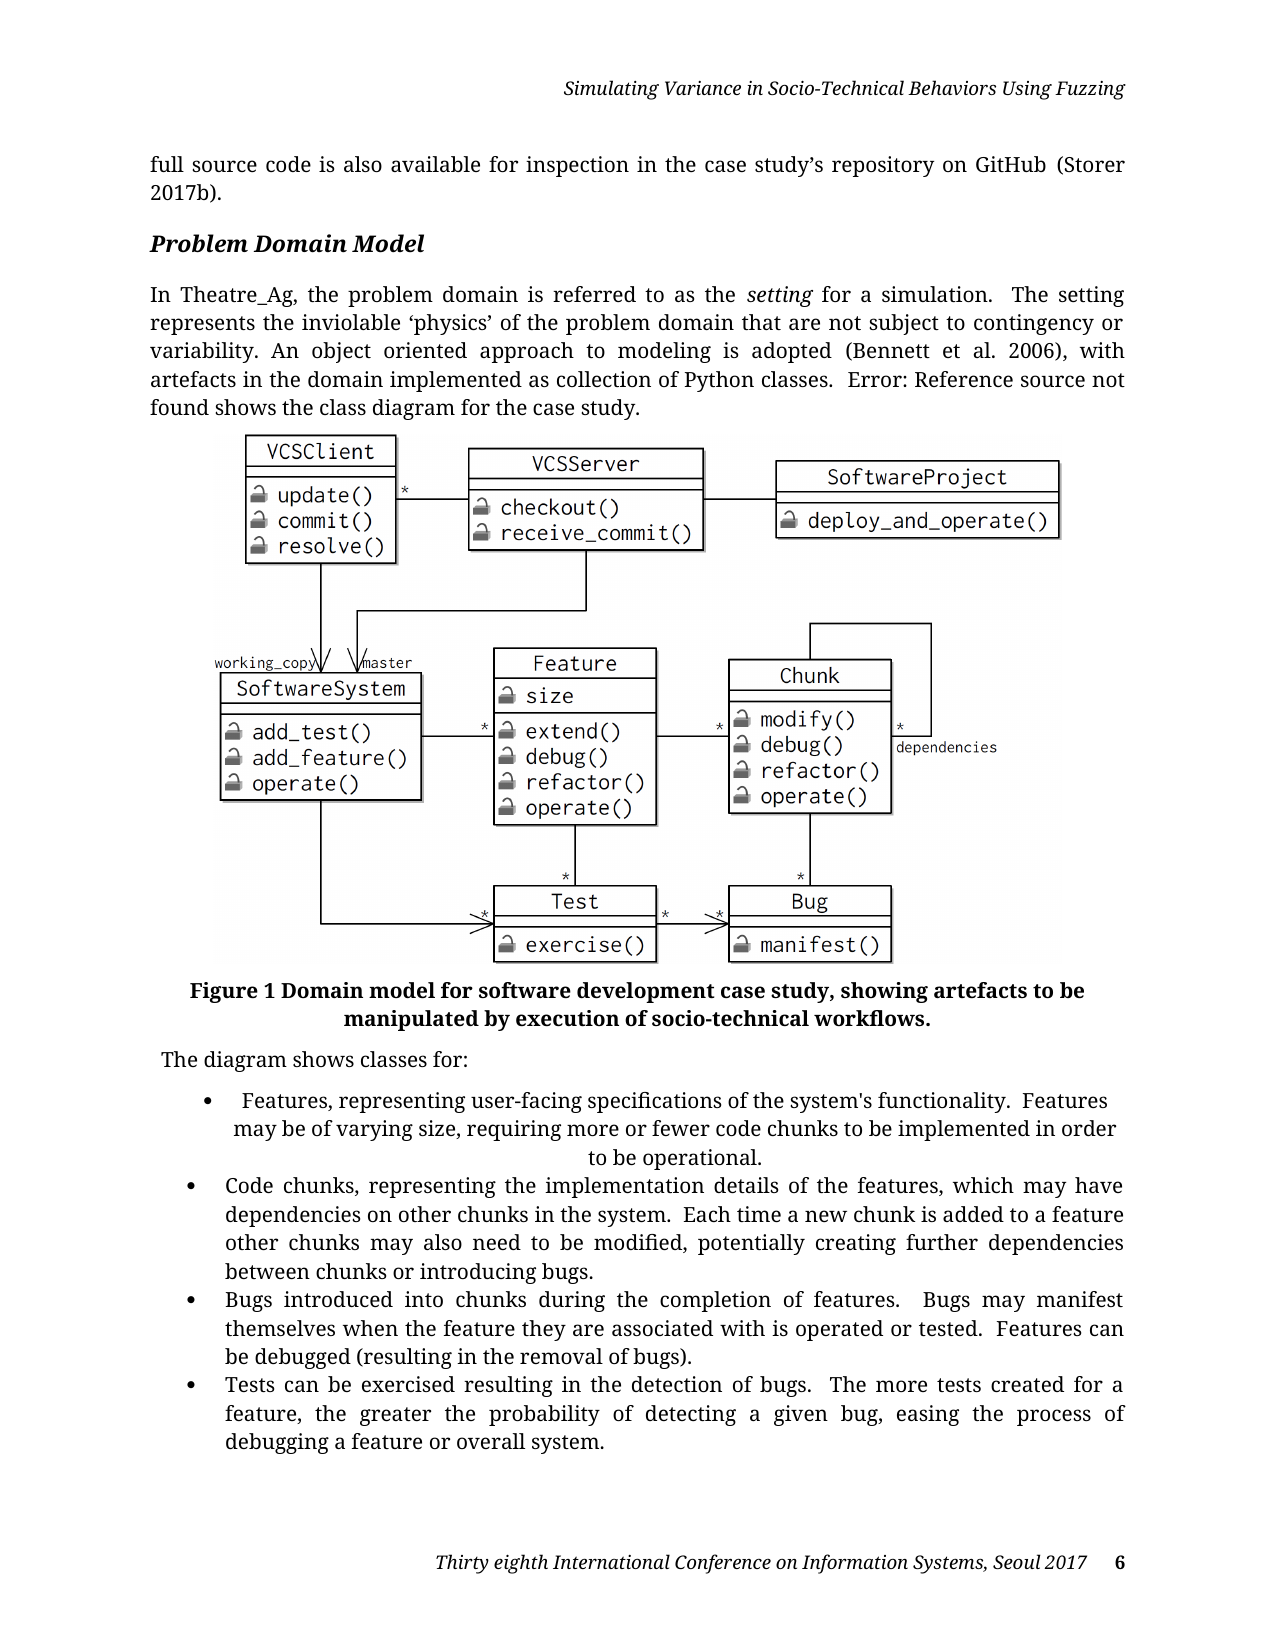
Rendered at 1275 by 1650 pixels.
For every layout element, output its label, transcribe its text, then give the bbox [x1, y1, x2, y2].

list Code chunks, representing the implementation details of the features, which may have dependencies on other chunks in the system. Each time a new chunk is added to a feature other chunks may also need to be modified, potentially creating further dependencies between chunks or introducing bugs. [187, 1171, 1125, 1285]
text The diagram shows classes for: [150, 1045, 1125, 1074]
subtitle Problem Domain Model [150, 228, 1125, 259]
picture [213, 434, 1062, 964]
list Tests can be exercised resulting in the detection of bugs. The more tests created for a feature, the greater the probability of detecting a given bug, easing the process of debugging a feature or overall system. [187, 1371, 1125, 1456]
list Features, representing user-facing specifications of the system's functionality. Features may be of varying size, requiring more or fewer code chunks to be implemented in order to be operational. [187, 1086, 1125, 1171]
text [150, 150, 1125, 207]
list Bugs introduced into chunks during the completion of features. Bugs may manifest themselves when the feature they are associated with is operated or tested. Features can be debugged (resulting in the removal of bugs). [187, 1285, 1125, 1371]
